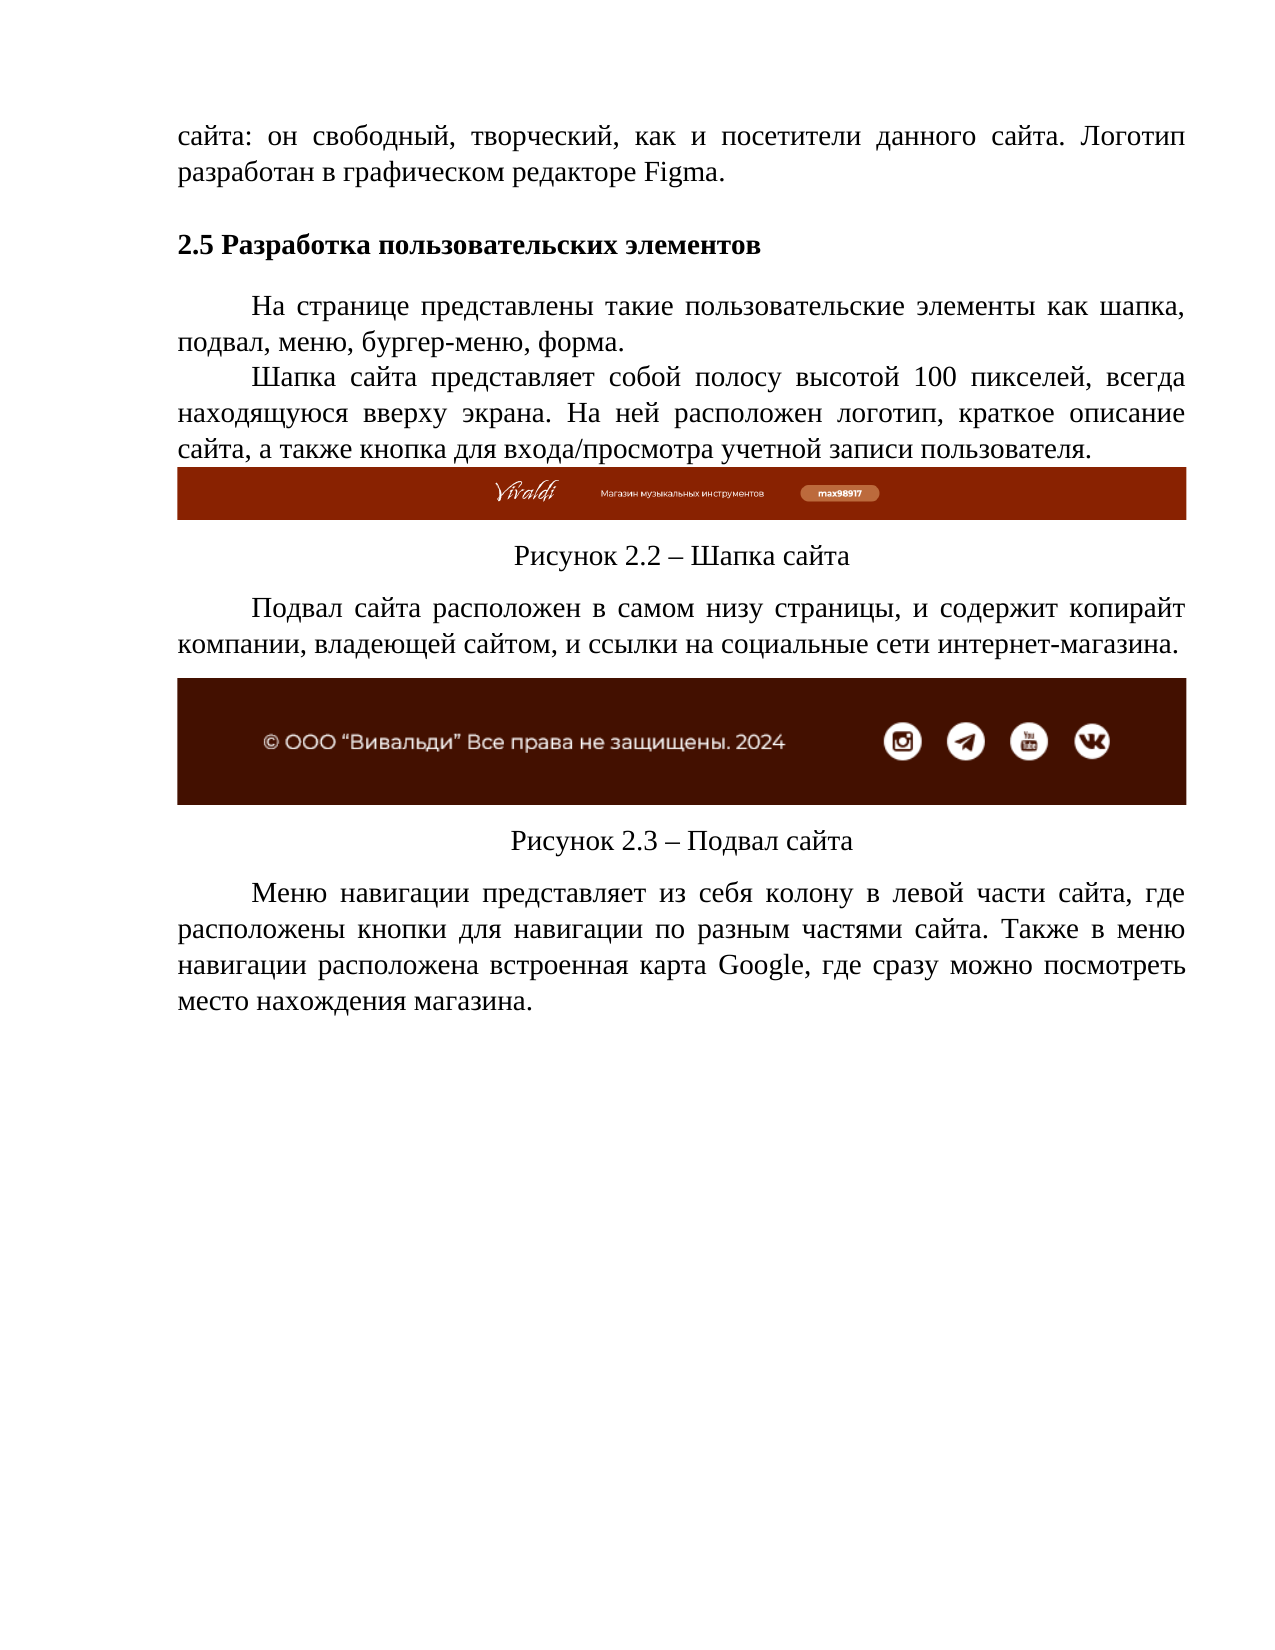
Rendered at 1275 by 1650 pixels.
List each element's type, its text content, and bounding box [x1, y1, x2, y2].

subtitle 2.5 Разработка пользовательских элементов [177, 227, 1186, 261]
text Рисунок 2.2 – Шапка сайта [177, 538, 1186, 571]
text Подвал сайта расположен в самом низу страницы, и содержит копирайт компании, владеющей сайтом, и ссылки на социальные сети интернет-магазина. [177, 590, 1186, 659]
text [177, 118, 1186, 187]
picture [177, 678, 1187, 805]
text Меню навигации представляет из себя колону в левой части сайта, где расположены кнопки для навигации по разным частями сайта. Также в меню навигации расположена встроенная карта Google, где сразу можно посмотреть место нахождения магазина. [177, 875, 1186, 1016]
text Шапка сайта представляет собой полосу высотой 100 пикселей, всегда находящуюся вверху экрана. На ней расположен логотип, краткое описание сайта, а также кнопка для входа/просмотра учетной записи пользователя. [177, 359, 1186, 465]
picture [177, 467, 1187, 520]
text На странице представлены такие пользовательские элементы как шапка, подвал, меню, бургер-меню, форма. [177, 288, 1186, 357]
text Рисунок 2.3 – Подвал сайта [177, 823, 1186, 856]
